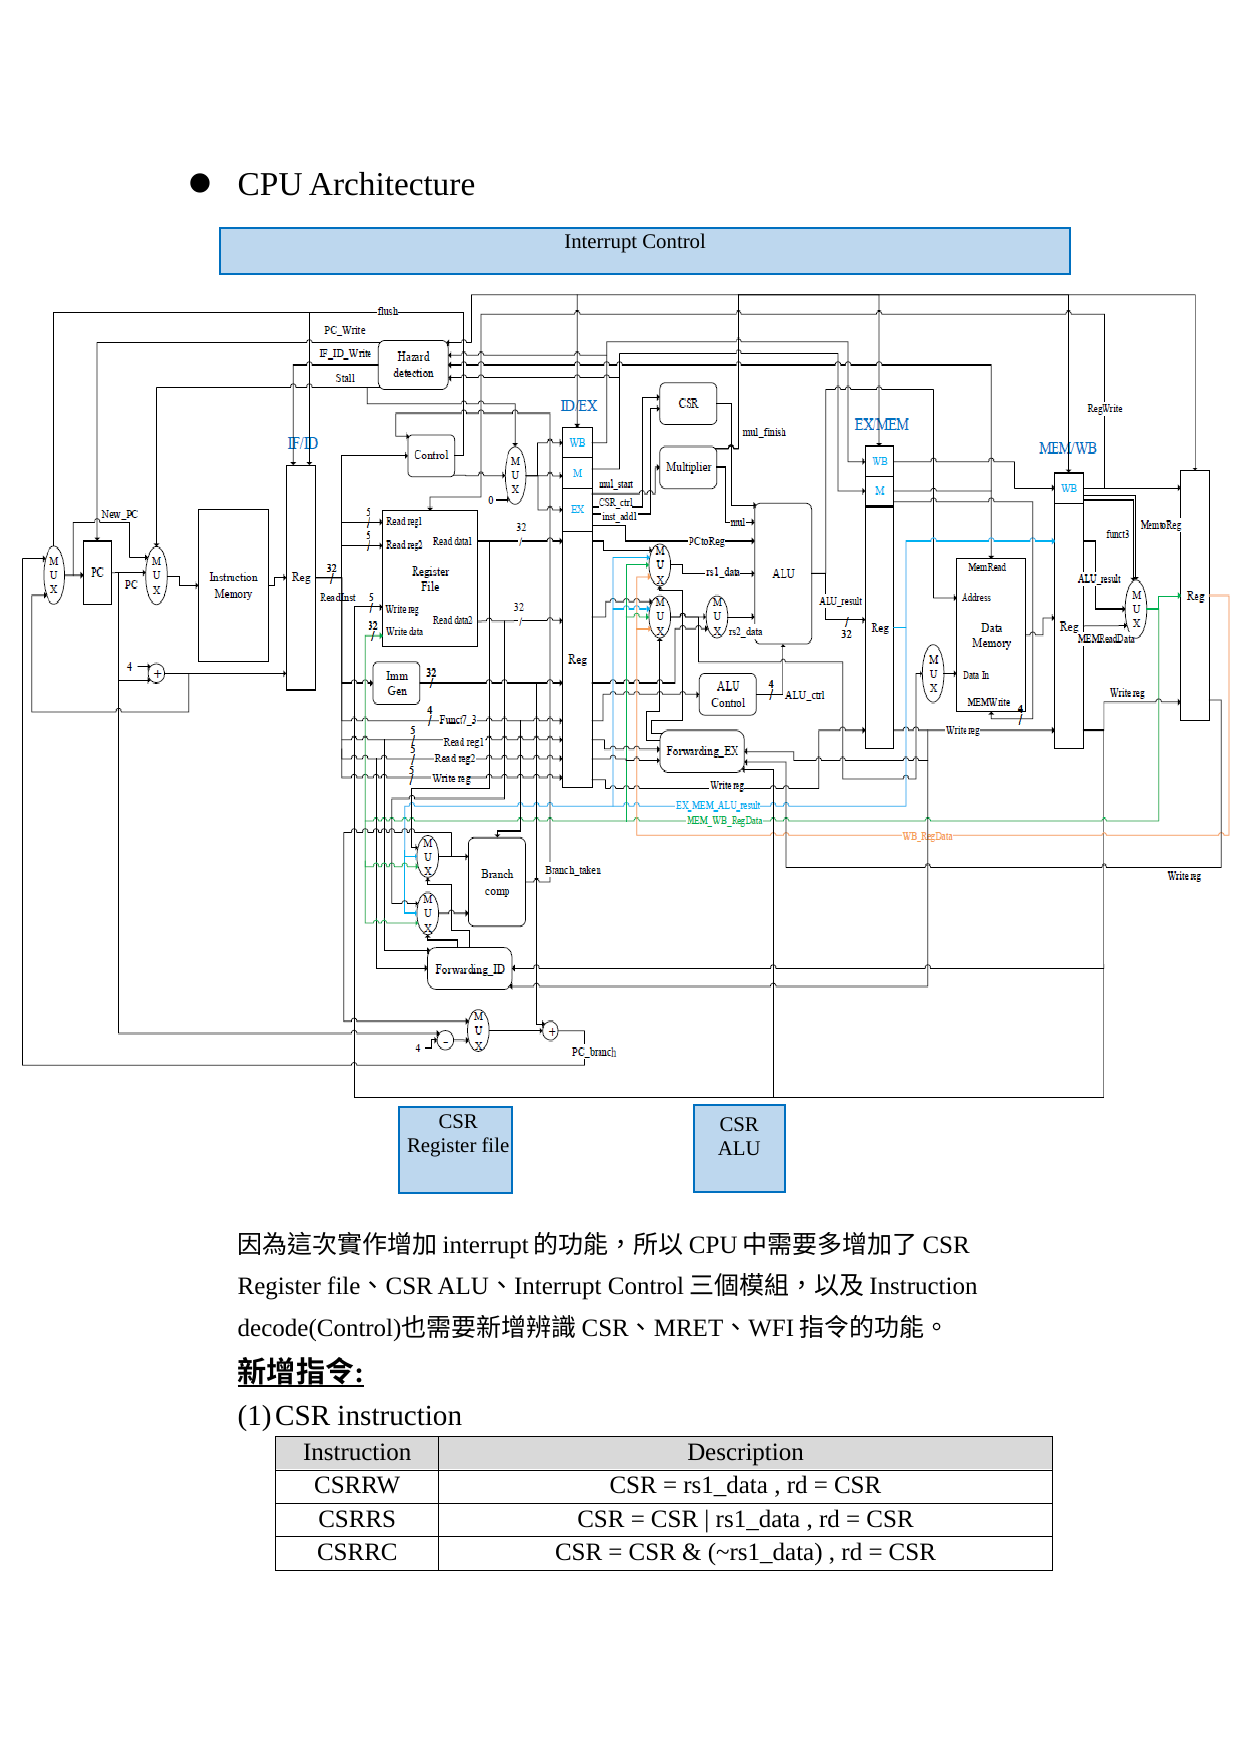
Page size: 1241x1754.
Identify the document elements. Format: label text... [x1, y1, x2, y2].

picture [3, 278, 1240, 1109]
table_cell CSRRC [276, 1537, 438, 1569]
table_header Description [439, 1437, 1052, 1469]
text 新增指令: [237, 1349, 1053, 1391]
text 因為這次實作增加interrupt的功能，所以CPU中需要多增加了CSR Register file、CSR ALU、Interrupt Control三個模組，以及Instruction decode(Control)也需要新增辨識CSR、MRET、WFI指令的功能。 [237, 1224, 1053, 1344]
table_cell CSR = rs1_data , rd = CSR [439, 1471, 1052, 1503]
table_header Instruction [276, 1437, 438, 1469]
table_cell CSR = CSR & (~rs1_data) , rd = CSR [439, 1537, 1052, 1569]
table_cell CSRRS [276, 1504, 438, 1536]
list CSR instruction [237, 1398, 1053, 1431]
table_cell CSRRW [276, 1471, 438, 1503]
table_cell CSR = CSR | rs1_data , rd = CSR [439, 1504, 1052, 1536]
list CPU Architecture [187, 164, 1053, 203]
